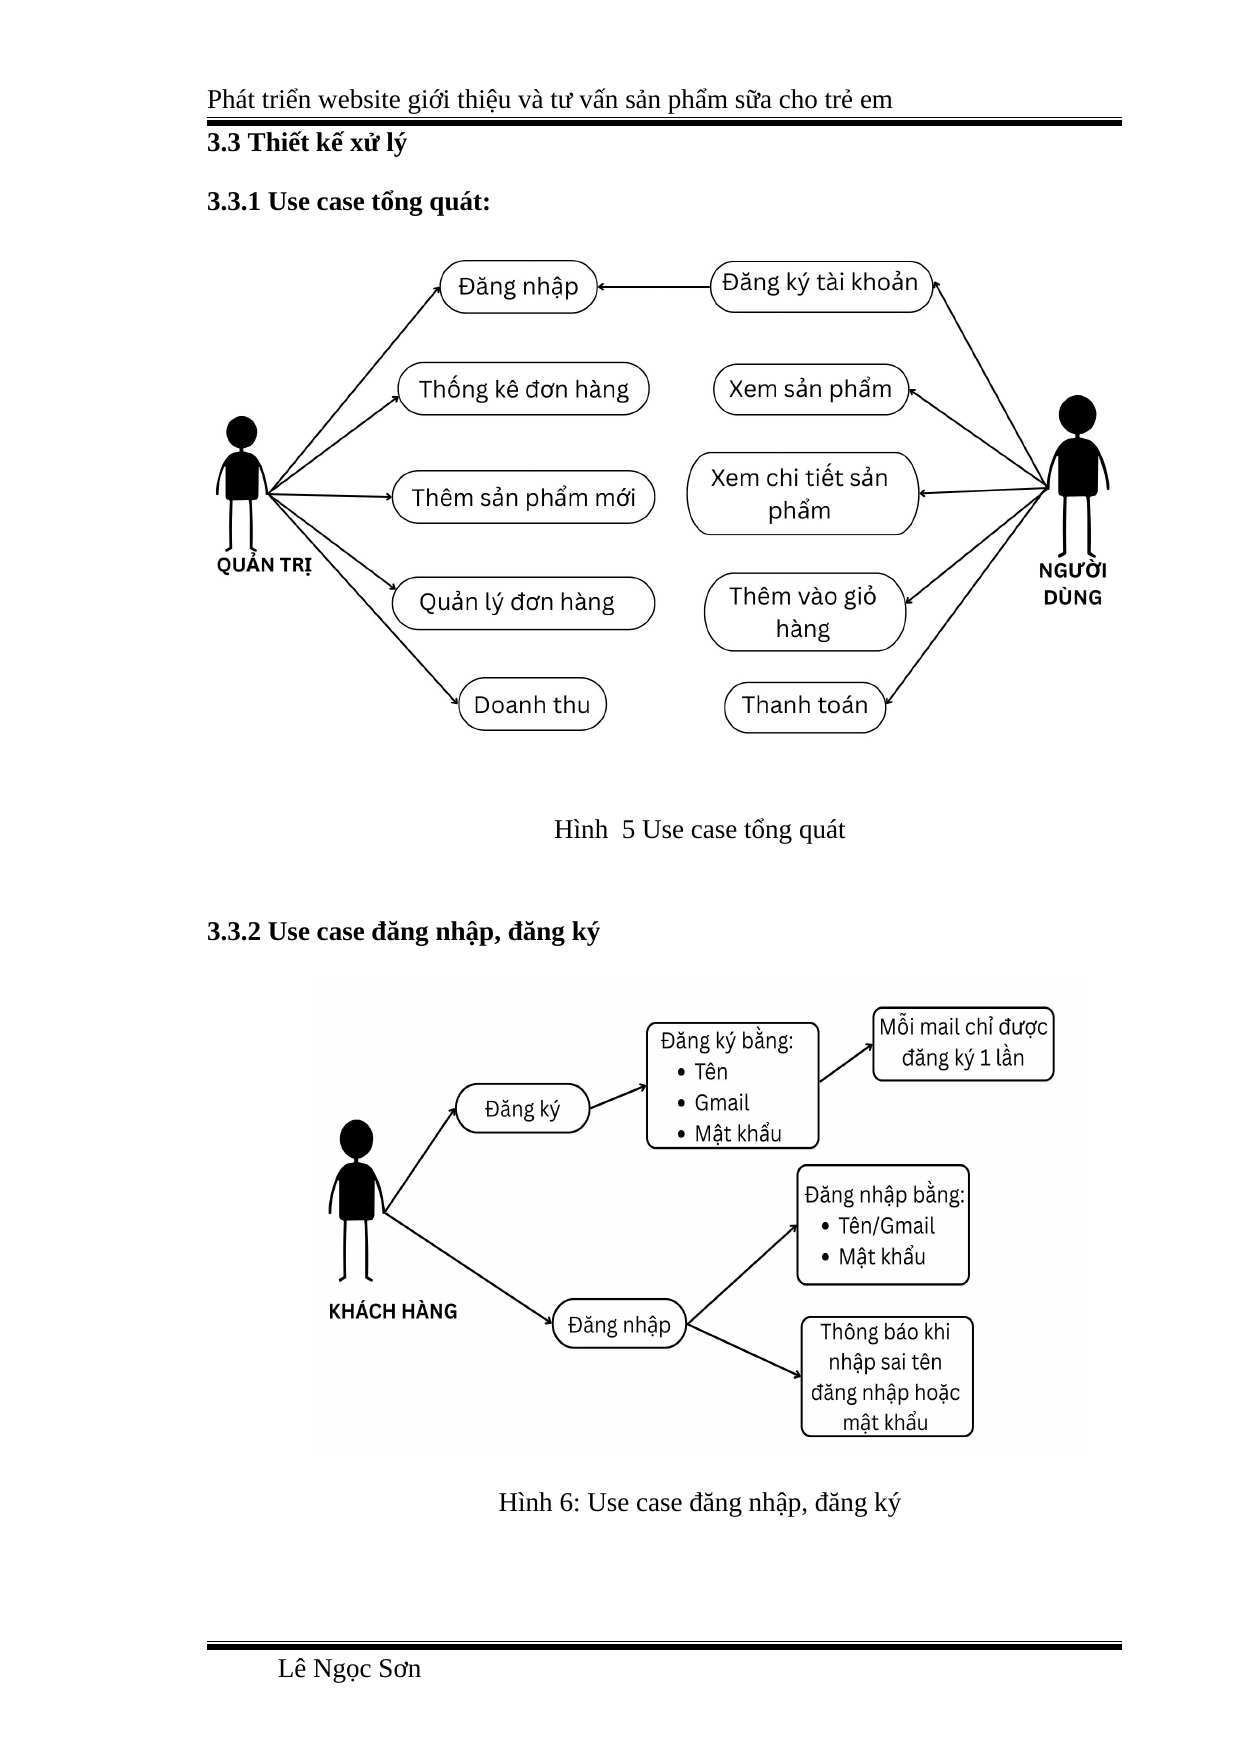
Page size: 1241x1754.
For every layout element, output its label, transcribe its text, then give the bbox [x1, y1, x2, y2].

subtitle 3.3.2 Use case đăng nhập, đăng ký [207, 916, 1122, 947]
picture [211, 244, 1118, 755]
subtitle 3.3 Thiết kế xử lý [207, 126, 1122, 157]
subtitle 3.3.1 Use case tổng quát: [207, 185, 1122, 216]
text Hình 5 Use case tổng quát [207, 813, 1122, 844]
picture [312, 974, 1087, 1459]
text Hình 6: Use case đăng nhập, đăng ký [207, 1487, 1122, 1518]
